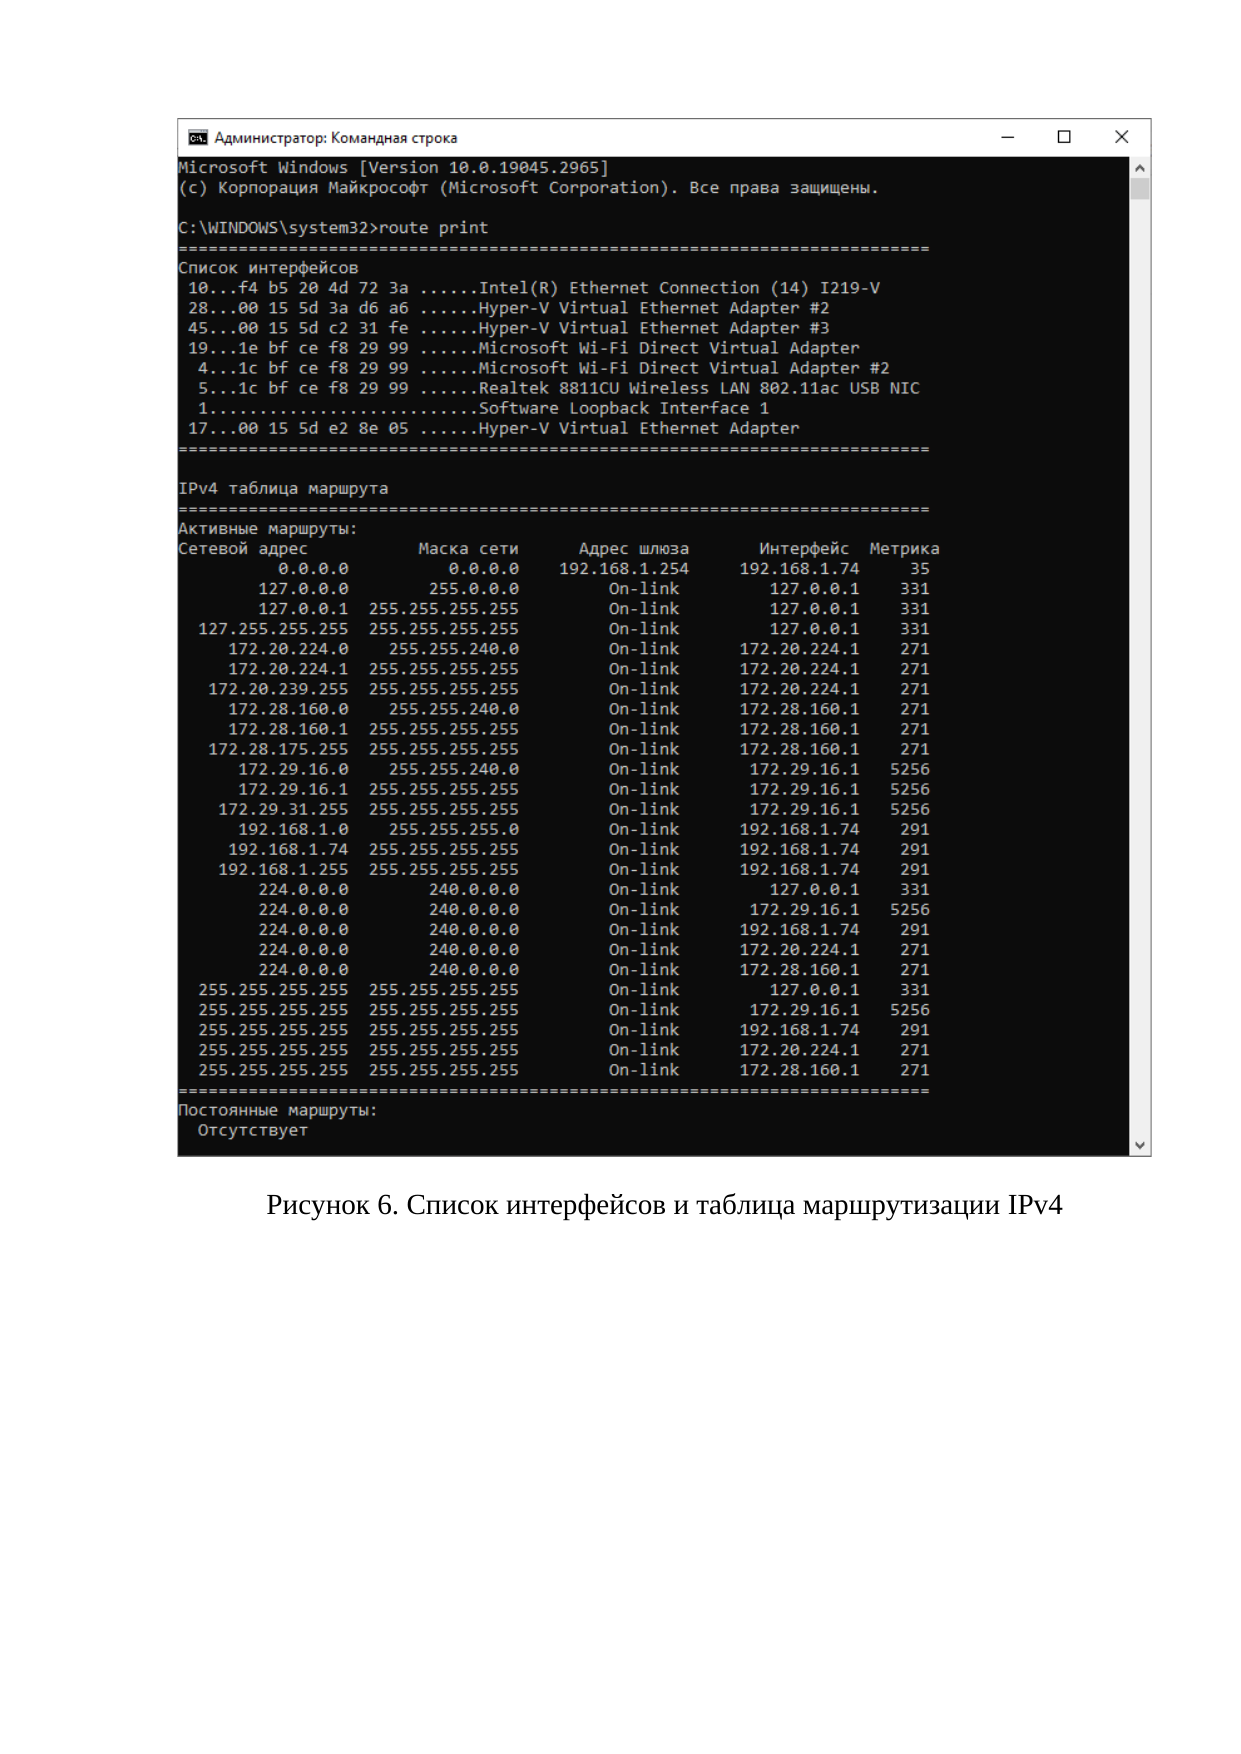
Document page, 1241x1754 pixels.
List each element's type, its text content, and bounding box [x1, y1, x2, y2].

text Рисунок 6. Список интерфейсов и таблица маршрутизации IPv4 [177, 1187, 1152, 1221]
picture [177, 118, 1152, 1157]
